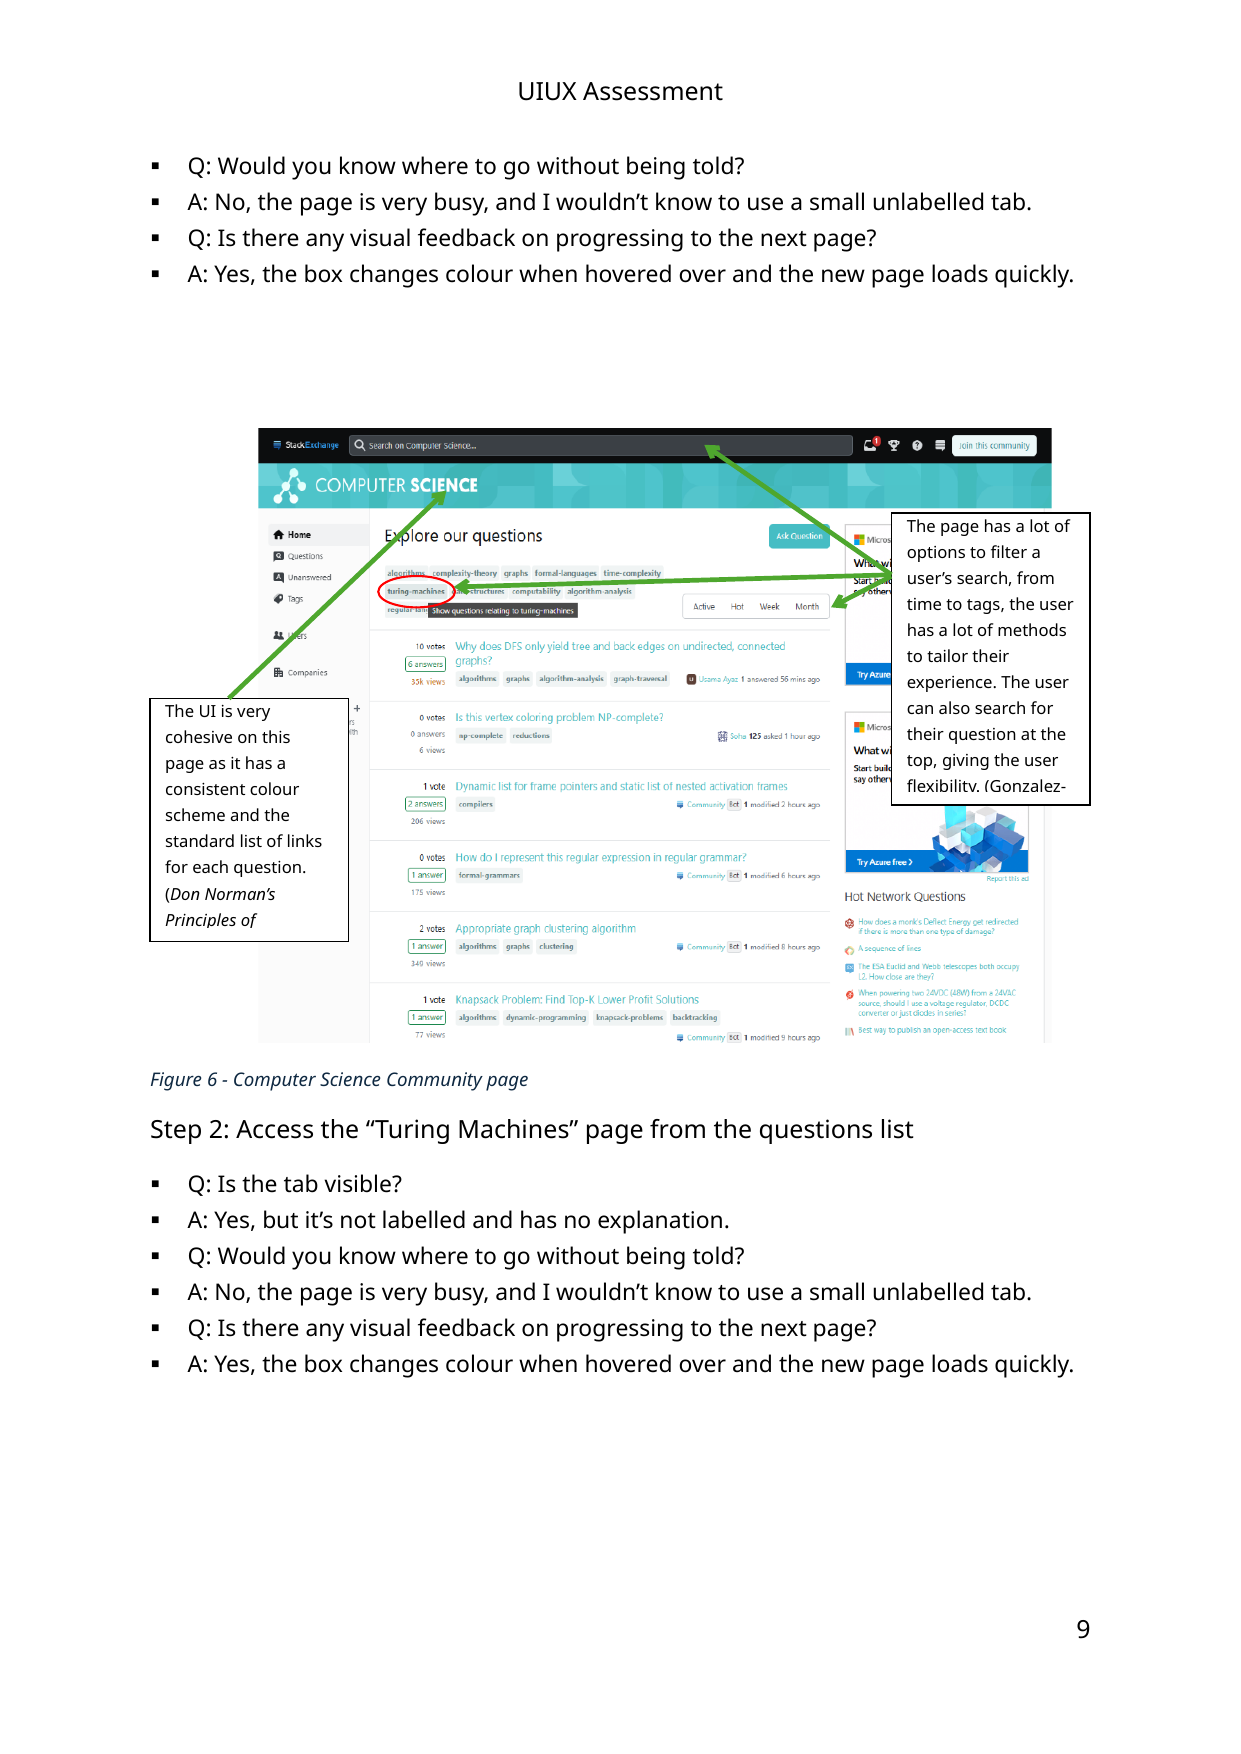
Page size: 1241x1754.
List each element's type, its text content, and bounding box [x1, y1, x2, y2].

text Figure 6 - Computer Science Community page [150, 1066, 1090, 1091]
list Q: Would you know where to go without being told? [150, 1240, 1090, 1271]
list A: Yes, the box changes colour when hovered over and the new page loads quickly. [150, 1348, 1090, 1379]
list A: Yes, but it’s not labelled and has no explanation. [150, 1204, 1090, 1235]
list Q: Would you know where to go without being told? [150, 150, 1090, 181]
list A: No, the page is very busy, and I wouldn’t know to use a small unlabelled tab. [150, 1276, 1090, 1307]
list Q: Is there any visual feedback on progressing to the next page? [150, 222, 1090, 253]
list A: No, the page is very busy, and I wouldn’t know to use a small unlabelled tab. [150, 186, 1090, 217]
picture [380, 578, 453, 606]
picture [258, 428, 1052, 1043]
list Q: Is there any visual feedback on progressing to the next page? [150, 1312, 1090, 1343]
list Q: Is the tab visible? [150, 1168, 1090, 1199]
text Step 2: Access the “Turing Machines” page from the questions list [150, 1112, 1090, 1146]
list A: Yes, the box changes colour when hovered over and the new page loads quickly. [150, 258, 1090, 289]
